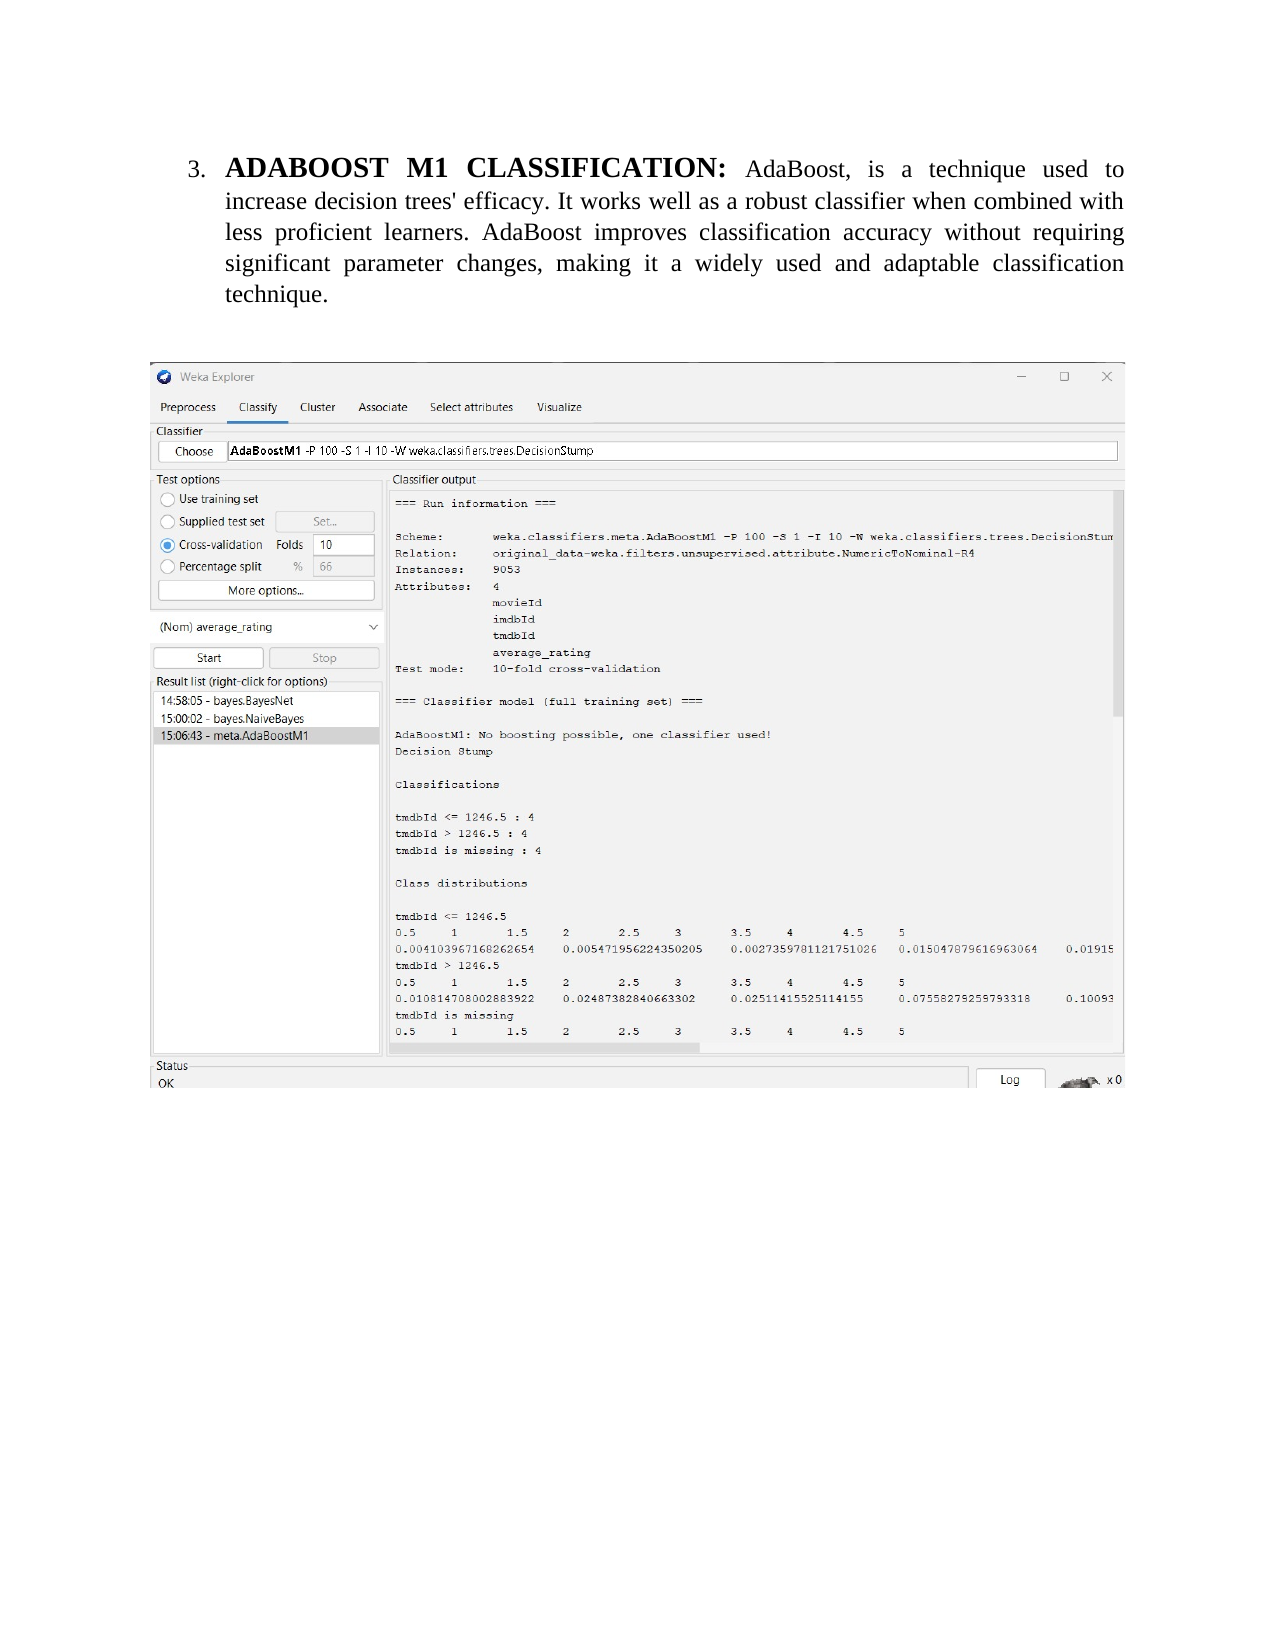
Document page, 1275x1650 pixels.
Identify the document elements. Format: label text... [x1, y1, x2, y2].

picture [150, 362, 1125, 1088]
list ADABOOST M1 CLASSIFICATION: AdaBoost, is a technique used to increase decision trees' efficacy. It works well as a robust classifier when combined with less proficient learners. AdaBoost improves classification accuracy without requiring significant parameter changes, making it a widely used and adaptable classification technique. [187, 150, 1125, 308]
